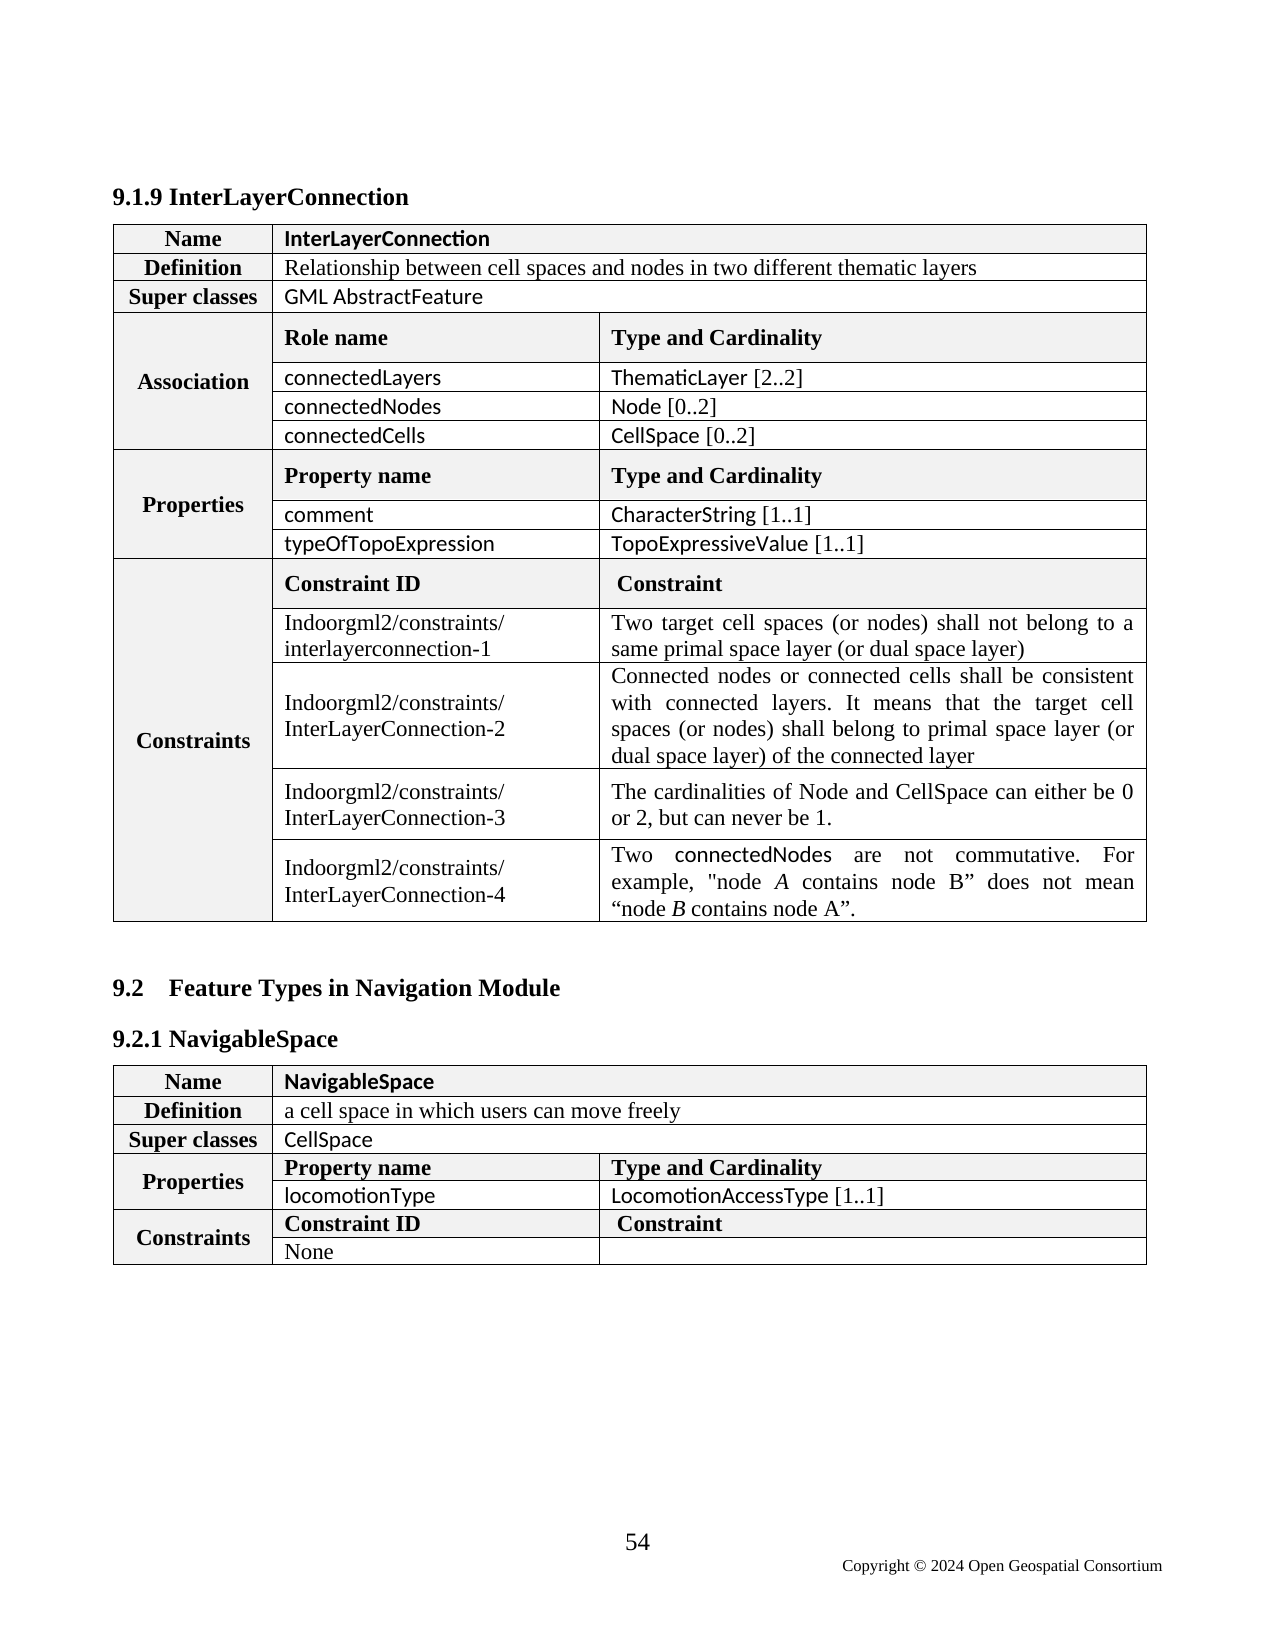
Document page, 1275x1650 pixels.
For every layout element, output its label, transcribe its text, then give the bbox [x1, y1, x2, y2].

table_cell ThematicLayer [2..2] [600, 363, 1146, 391]
table_cell typeOfTopoExpression [273, 530, 599, 558]
table_cell CharacterString [1..1] [600, 501, 1146, 528]
table_header InterLayerConnection [273, 225, 1146, 253]
table_cell Constraints [114, 559, 272, 921]
table_cell locomotionType [273, 1181, 599, 1209]
table_cell CellSpace [273, 1125, 1146, 1153]
table_cell Constraint [600, 559, 1146, 608]
table_cell Type and Cardinality [600, 450, 1146, 499]
table_cell [600, 1238, 1146, 1264]
table_cell Definition [114, 254, 272, 280]
table_cell Constraints [114, 1210, 272, 1264]
table_cell Indoorgml2/constraints/ InterLayerConnection-3 [273, 769, 599, 839]
table_cell GML AbstractFeature [273, 281, 1146, 312]
table_cell Indoorgml2/constraints/ interlayerconnection-1 [273, 609, 599, 662]
table_cell Indoorgml2/constraints/ InterLayerConnection-2 [273, 663, 599, 768]
table_cell Relationship between cell spaces and nodes in two different thematic layers [273, 254, 1146, 280]
table_header Name [114, 225, 272, 253]
table_cell Two connectedNodes are not commutative. For example, "node A contains node B” does not mean “node B contains node A”. [600, 840, 1146, 921]
table_cell Two target cell spaces (or nodes) shall not belong to a same primal space layer (or dual space layer) [600, 609, 1146, 662]
table_cell CellSpace [0..2] [600, 421, 1146, 449]
table_cell connectedCells [273, 421, 599, 449]
table_cell Node [0..2] [600, 392, 1146, 420]
table_cell Properties [114, 450, 272, 558]
table_cell TopoExpressiveValue [1..1] [600, 530, 1146, 558]
table_cell comment [273, 501, 599, 528]
table_cell None [273, 1238, 599, 1264]
table_cell The cardinalities of Node and CellSpace can either be 0 or 2, but can never be 1. [600, 769, 1146, 839]
table_cell Constraint ID [273, 559, 599, 608]
table_cell LocomotionAccessType [1..1] [600, 1181, 1146, 1209]
table_cell Constraint [600, 1210, 1146, 1237]
table_cell Connected nodes or connected cells shall be consistent with connected layers. It means that the target cell spaces (or nodes) shall belong to primal space layer (or dual space layer) of the connected layer [600, 663, 1146, 768]
table_cell Role name [273, 313, 599, 362]
table_header Name [114, 1066, 272, 1096]
table_cell Super classes [114, 281, 272, 312]
table_cell Property name [273, 1154, 599, 1180]
table_cell Properties [114, 1154, 272, 1209]
table_cell Constraint ID [273, 1210, 599, 1237]
table_cell a cell space in which users can move freely [273, 1097, 1146, 1124]
table_cell Type and Cardinality [600, 313, 1146, 362]
table_cell Property name [273, 450, 599, 499]
subtitle NavigableSpace [112, 1027, 1162, 1053]
table_header NavigableSpace [273, 1066, 1146, 1096]
table_cell Definition [114, 1097, 272, 1124]
table_cell Association [114, 313, 272, 449]
table_cell Indoorgml2/constraints/ InterLayerConnection-4 [273, 840, 599, 921]
subtitle Feature Types in Navigation Module [112, 976, 1162, 1002]
table_cell connectedLayers [273, 363, 599, 391]
table_cell connectedNodes [273, 392, 599, 420]
subtitle InterLayerConnection [112, 185, 1162, 211]
table_cell Super classes [114, 1125, 272, 1153]
table_cell Type and Cardinality [600, 1154, 1146, 1180]
